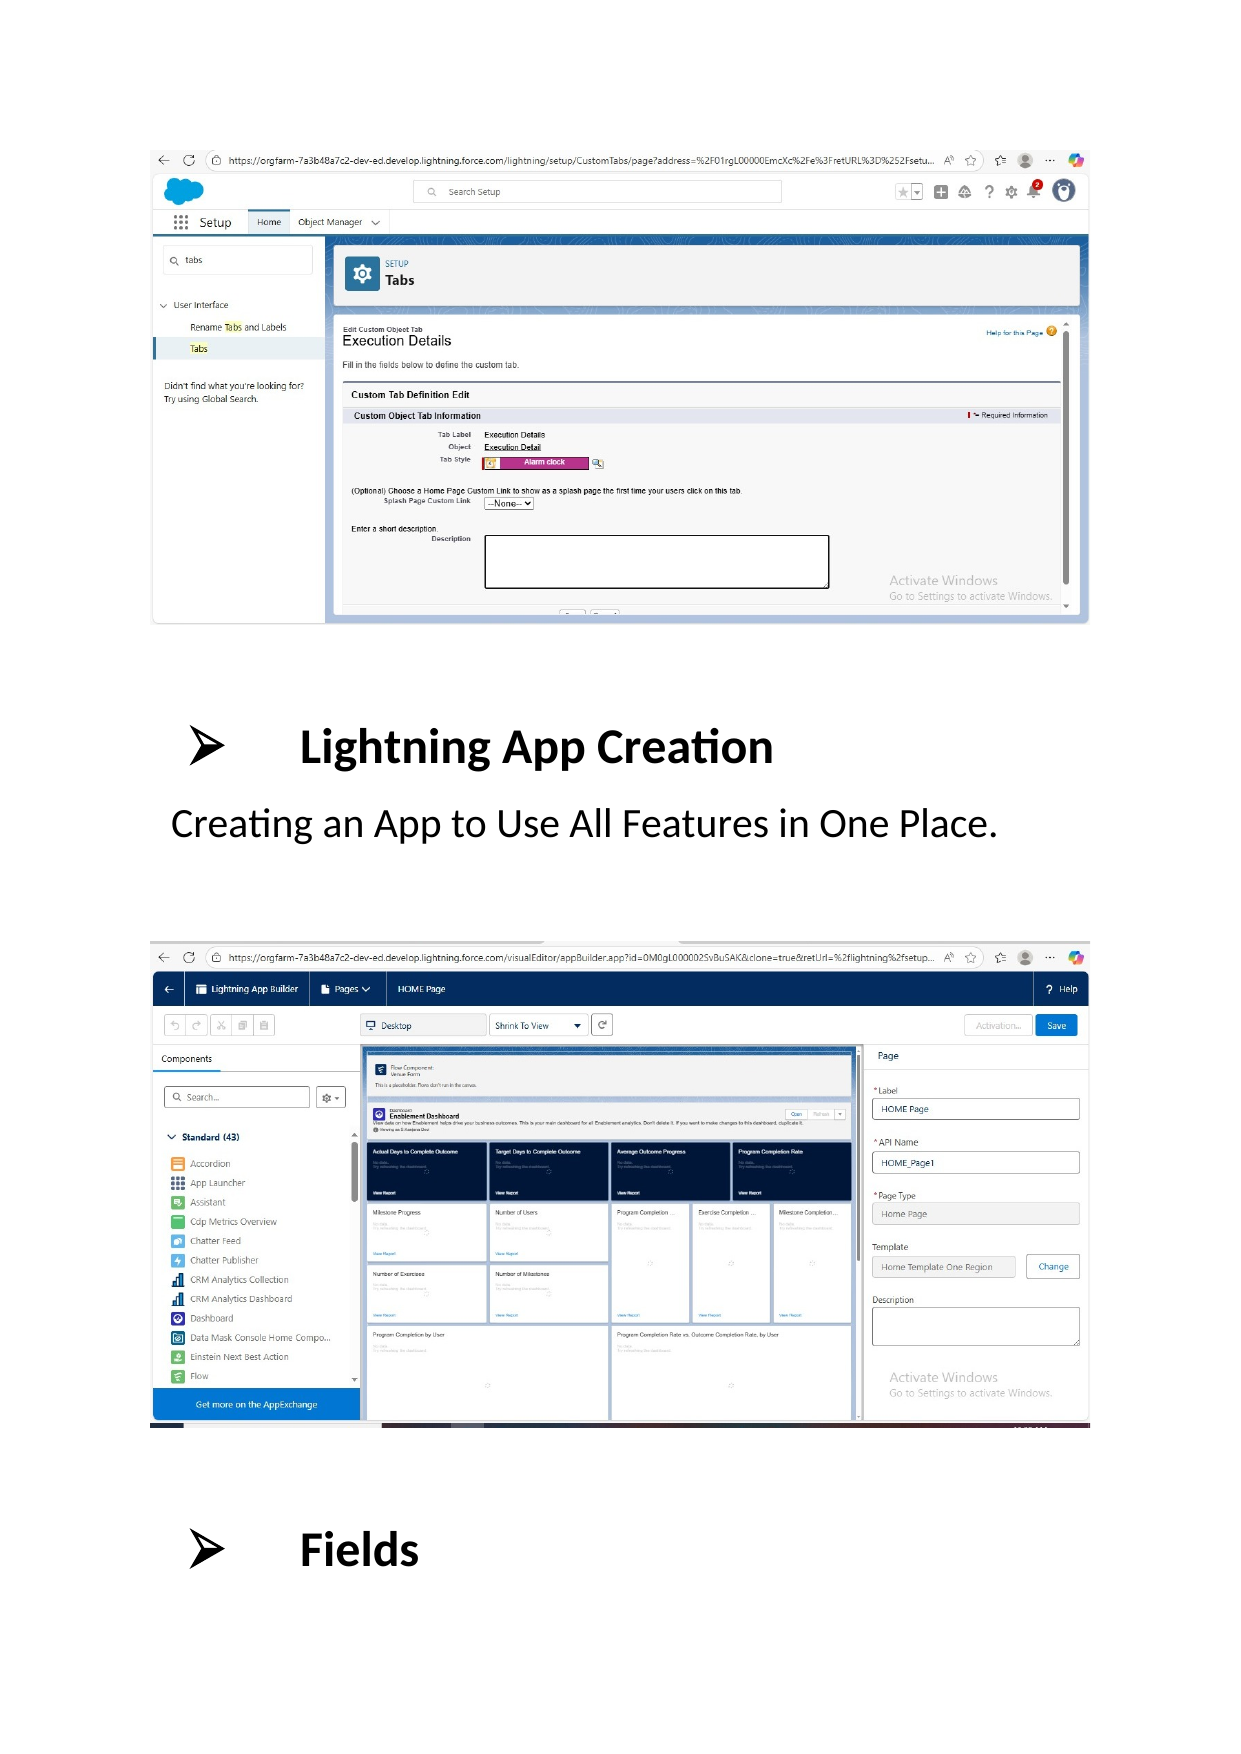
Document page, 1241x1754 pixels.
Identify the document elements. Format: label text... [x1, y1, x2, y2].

list Lightning App Creation [187, 715, 1090, 776]
picture [150, 941, 1091, 1428]
text Creating an App to Use All Features in One Place. [150, 797, 1090, 848]
picture [150, 150, 1091, 625]
list Fields [187, 1518, 1090, 1579]
